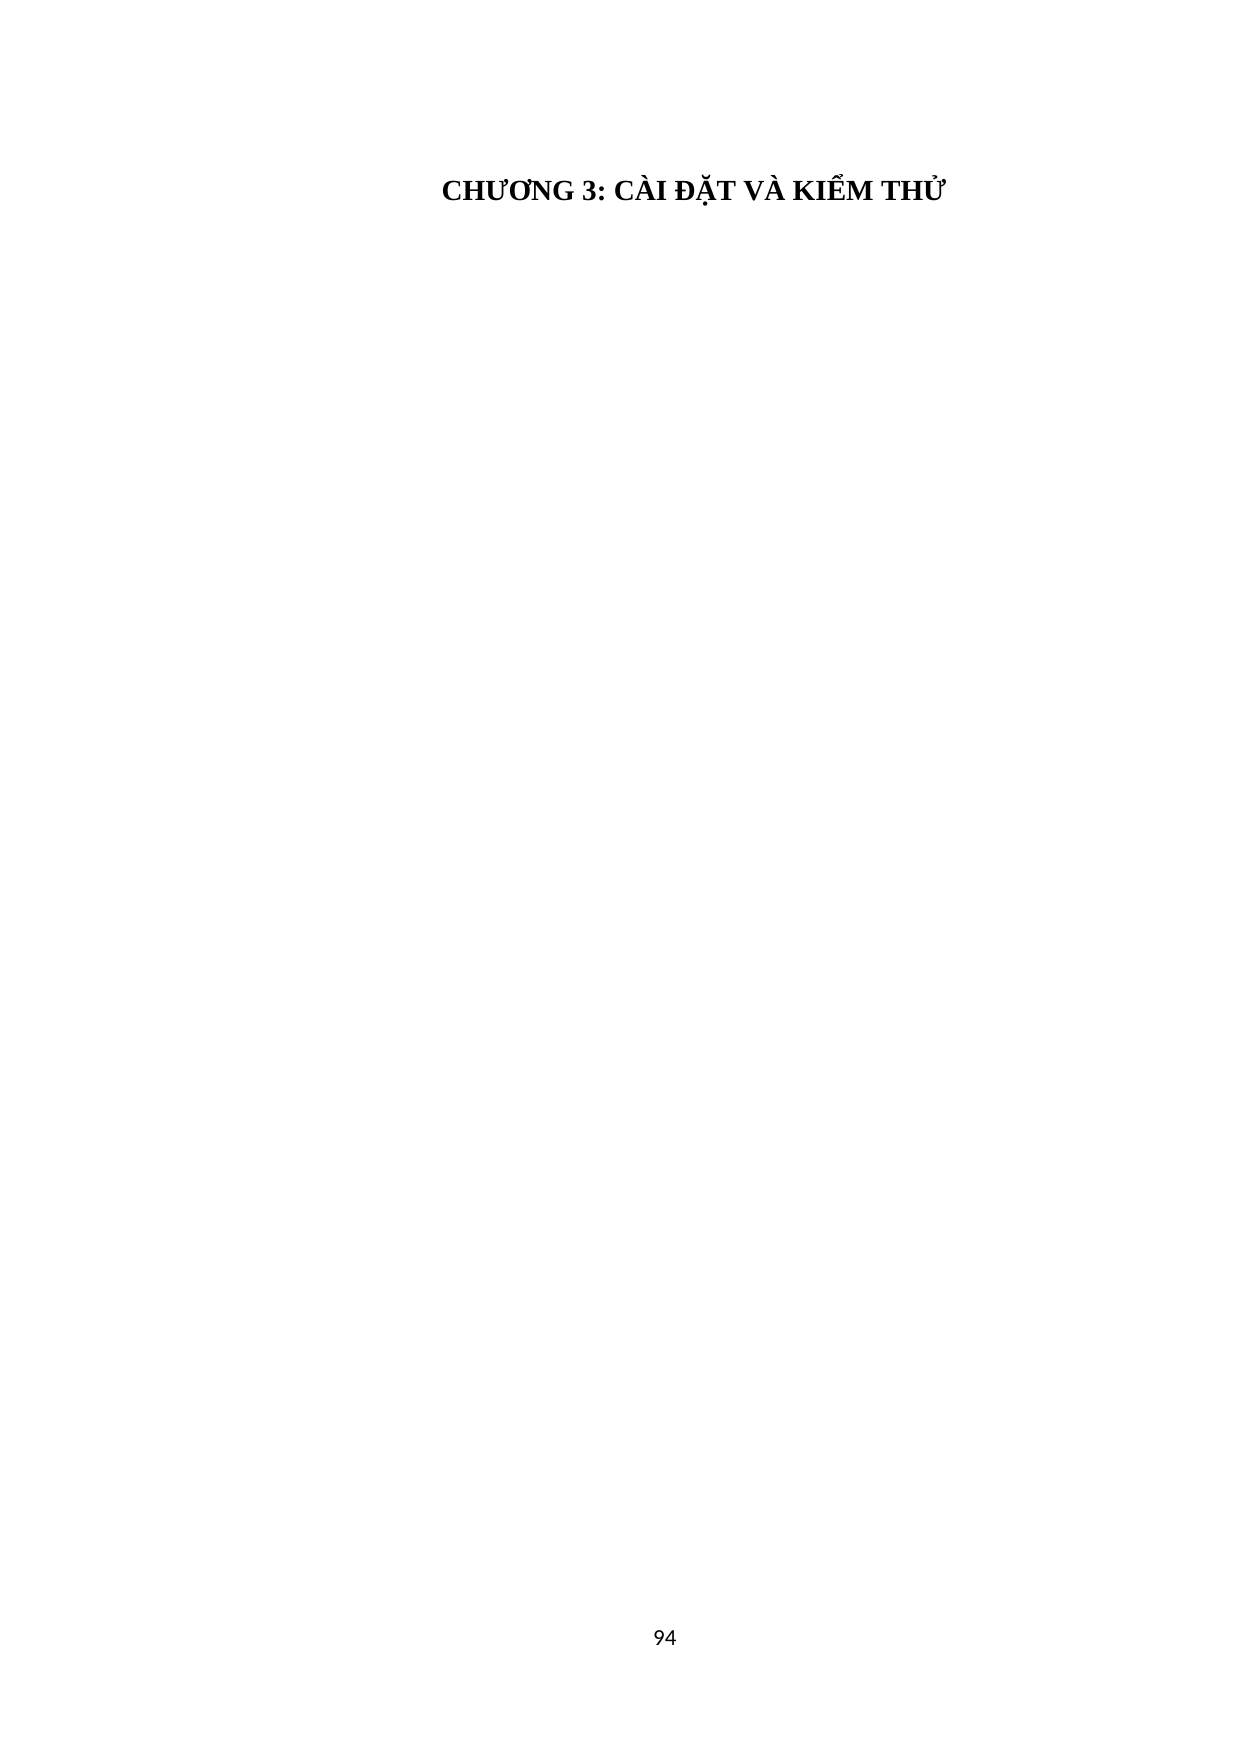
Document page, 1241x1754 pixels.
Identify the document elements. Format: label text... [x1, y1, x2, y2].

subtitle CHƯƠNG 3: CÀI ĐẶT VÀ KIỂM THỬ [266, 173, 1122, 206]
